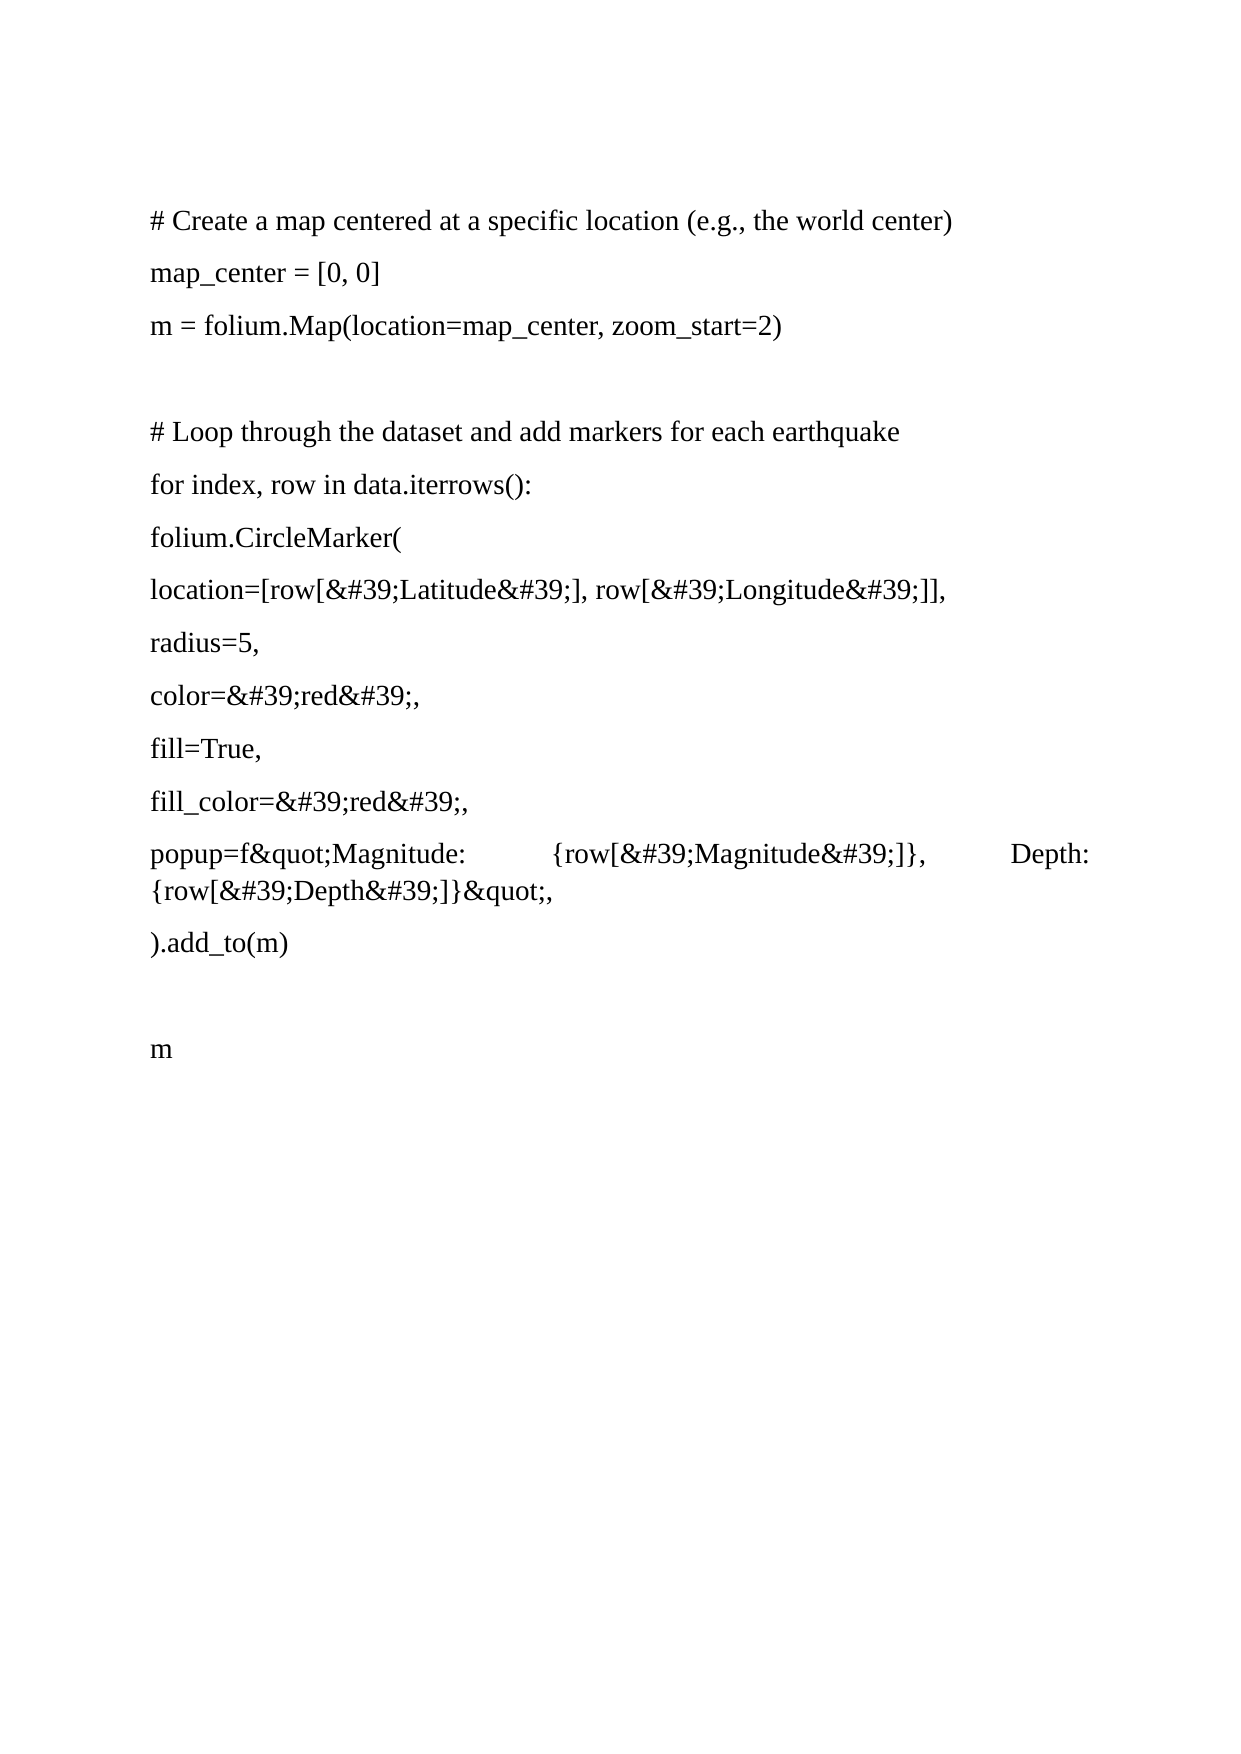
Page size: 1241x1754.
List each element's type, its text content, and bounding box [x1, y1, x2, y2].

text # Loop through the dataset and add markers for each earthquake [150, 414, 1090, 448]
text m [150, 1031, 1090, 1065]
text location=[row[&#39;Latitude&#39;], row[&#39;Longitude&#39;]], [150, 572, 1090, 606]
text fill=True, [150, 731, 1090, 764]
text fill_color=&#39;red&#39;, [150, 784, 1090, 817]
text for index, row in data.iterrows(): [150, 467, 1090, 500]
text popup=f&quot;Magnitude: {row[&#39;Magnitude&#39;]}, Depth: {row[&#39;Depth&#39;]}&quot;, [150, 837, 1090, 906]
text color=&#39;red&#39;, [150, 678, 1090, 712]
text m = folium.Map(location=map_center, zoom_start=2) [150, 308, 1090, 342]
text folium.CircleMarker( [150, 520, 1090, 553]
text # Create a map centered at a specific location (e.g., the world center) [150, 203, 1090, 236]
text radius=5, [150, 625, 1090, 659]
text map_center = [0, 0] [150, 256, 1090, 289]
text ).add_to(m) [150, 926, 1090, 959]
